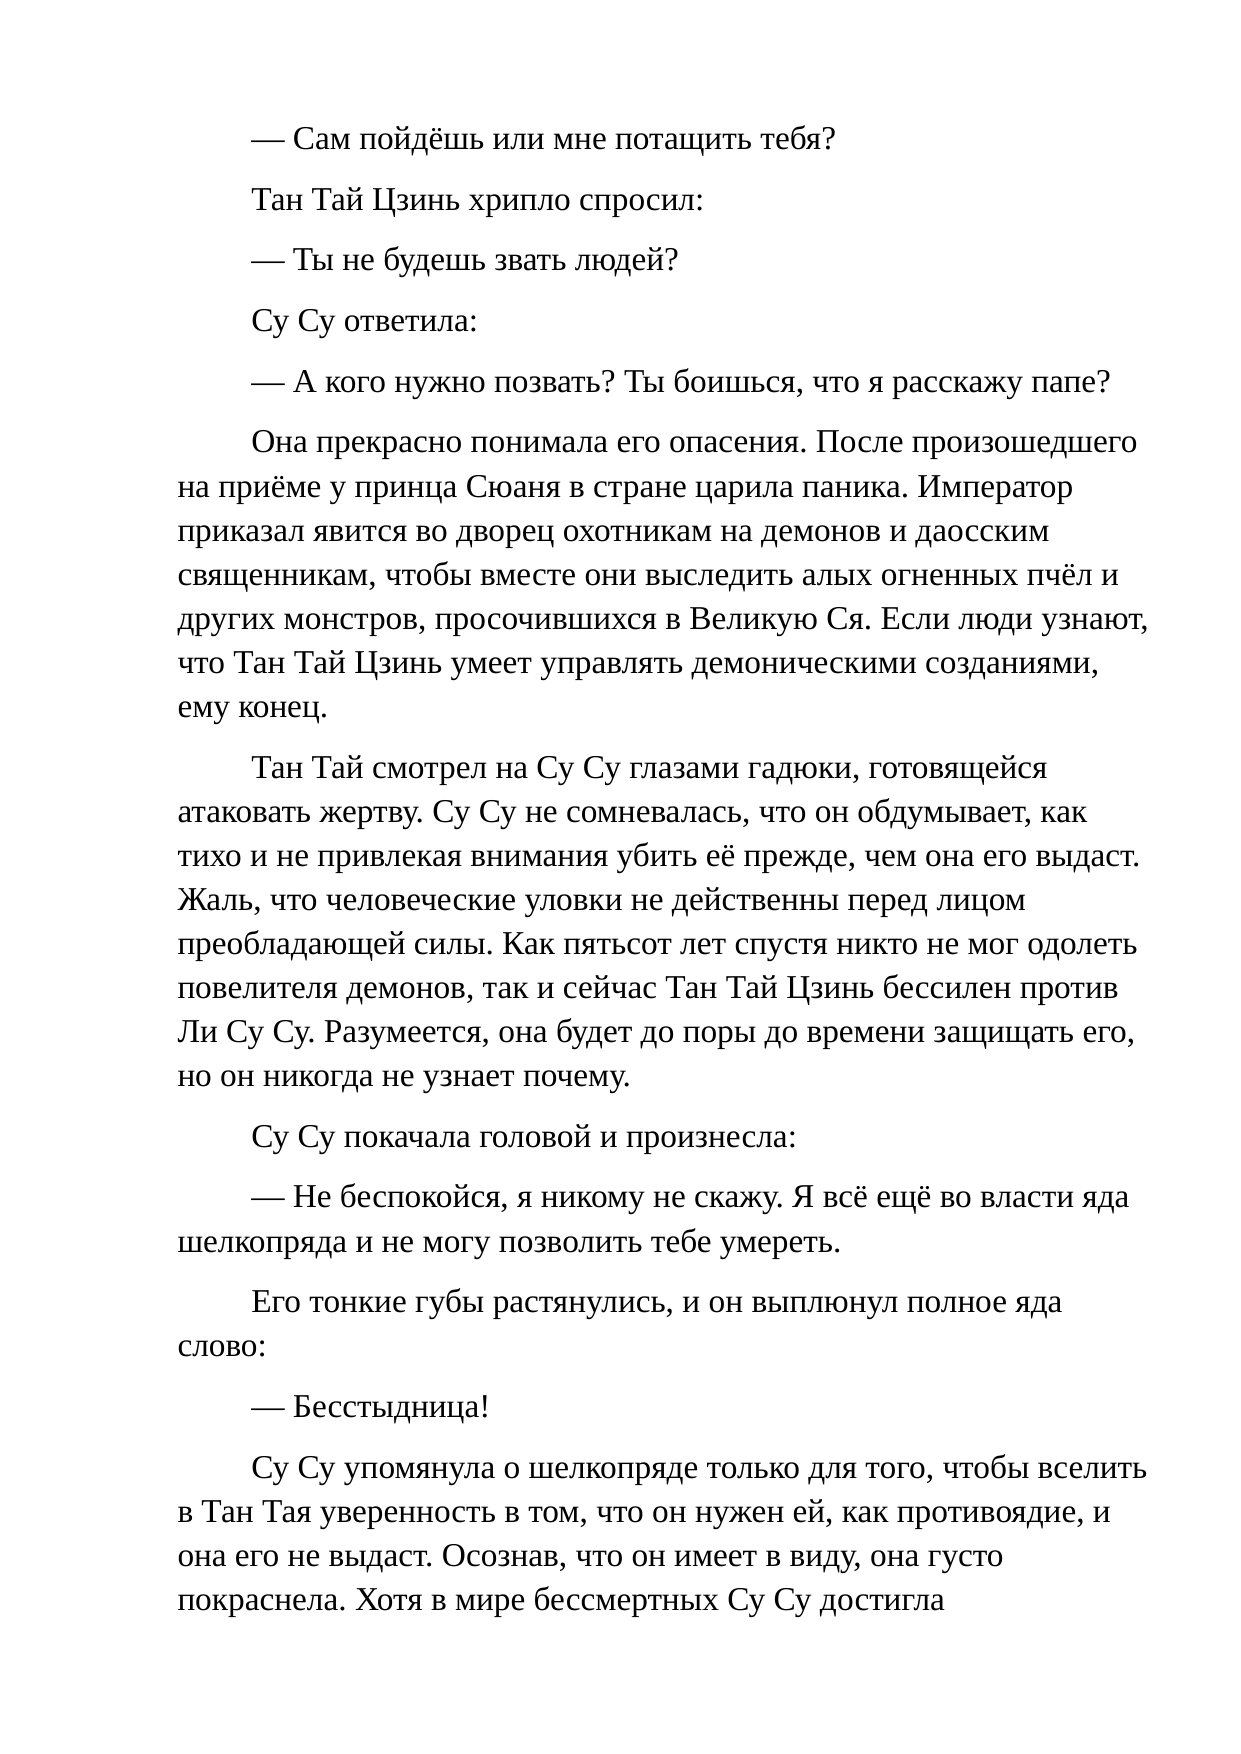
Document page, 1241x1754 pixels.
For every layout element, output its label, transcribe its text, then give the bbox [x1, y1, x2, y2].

text — Ты не будешь звать людей? [177, 239, 1152, 278]
text — Не беспокойся, я никому не скажу. Я всё ещё во власти яда шелкопряда и не могу позволить тебе умереть. [177, 1177, 1152, 1259]
text Су Су покачала головой и произнесла: [177, 1116, 1152, 1154]
text Тан Тай смотрел на Су Су глазами гадюки, готовящейся атаковать жертву. Су Су не сомневалась, что он обдумывает, как тихо и не привлекая внимания убить её прежде, чем она его выдаст. Жаль, что человеческие уловки не действенны перед лицом преобладающей силы. Как пятьсот лет спустя никто не мог одолеть повелителя демонов, так и сейчас Тан Тай Цзинь бессилен против Ли Су Су. Разумеется, она будет до поры до времени защищать его, но он никогда не узнает почему. [177, 747, 1152, 1094]
text Она прекрасно понимала его опасения. После произошедшего на приёме у принца Сюаня в стране царила паника. Император приказал явится во дворец охотникам на демонов и даосским священникам, чтобы вместе они выследить алых огненных пчёл и других монстров, просочившихся в Великую Ся. Если люди узнают, что Тан Тай Цзинь умеет управлять демоническими созданиями, ему конец. [177, 422, 1152, 724]
text — А кого нужно позвать? Ты боишься, что я расскажу папе? [177, 361, 1152, 399]
text — Бесстыдница! [177, 1386, 1152, 1425]
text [177, 1447, 1152, 1618]
text Тан Тай Цзинь хрипло спросил: [177, 179, 1152, 217]
text — Сам пойдёшь или мне потащить тебя? [177, 118, 1152, 156]
text Его тонкие губы растянулись, и он выплюнул полное яда слово: [177, 1282, 1152, 1364]
text Су Су ответила: [177, 300, 1152, 339]
